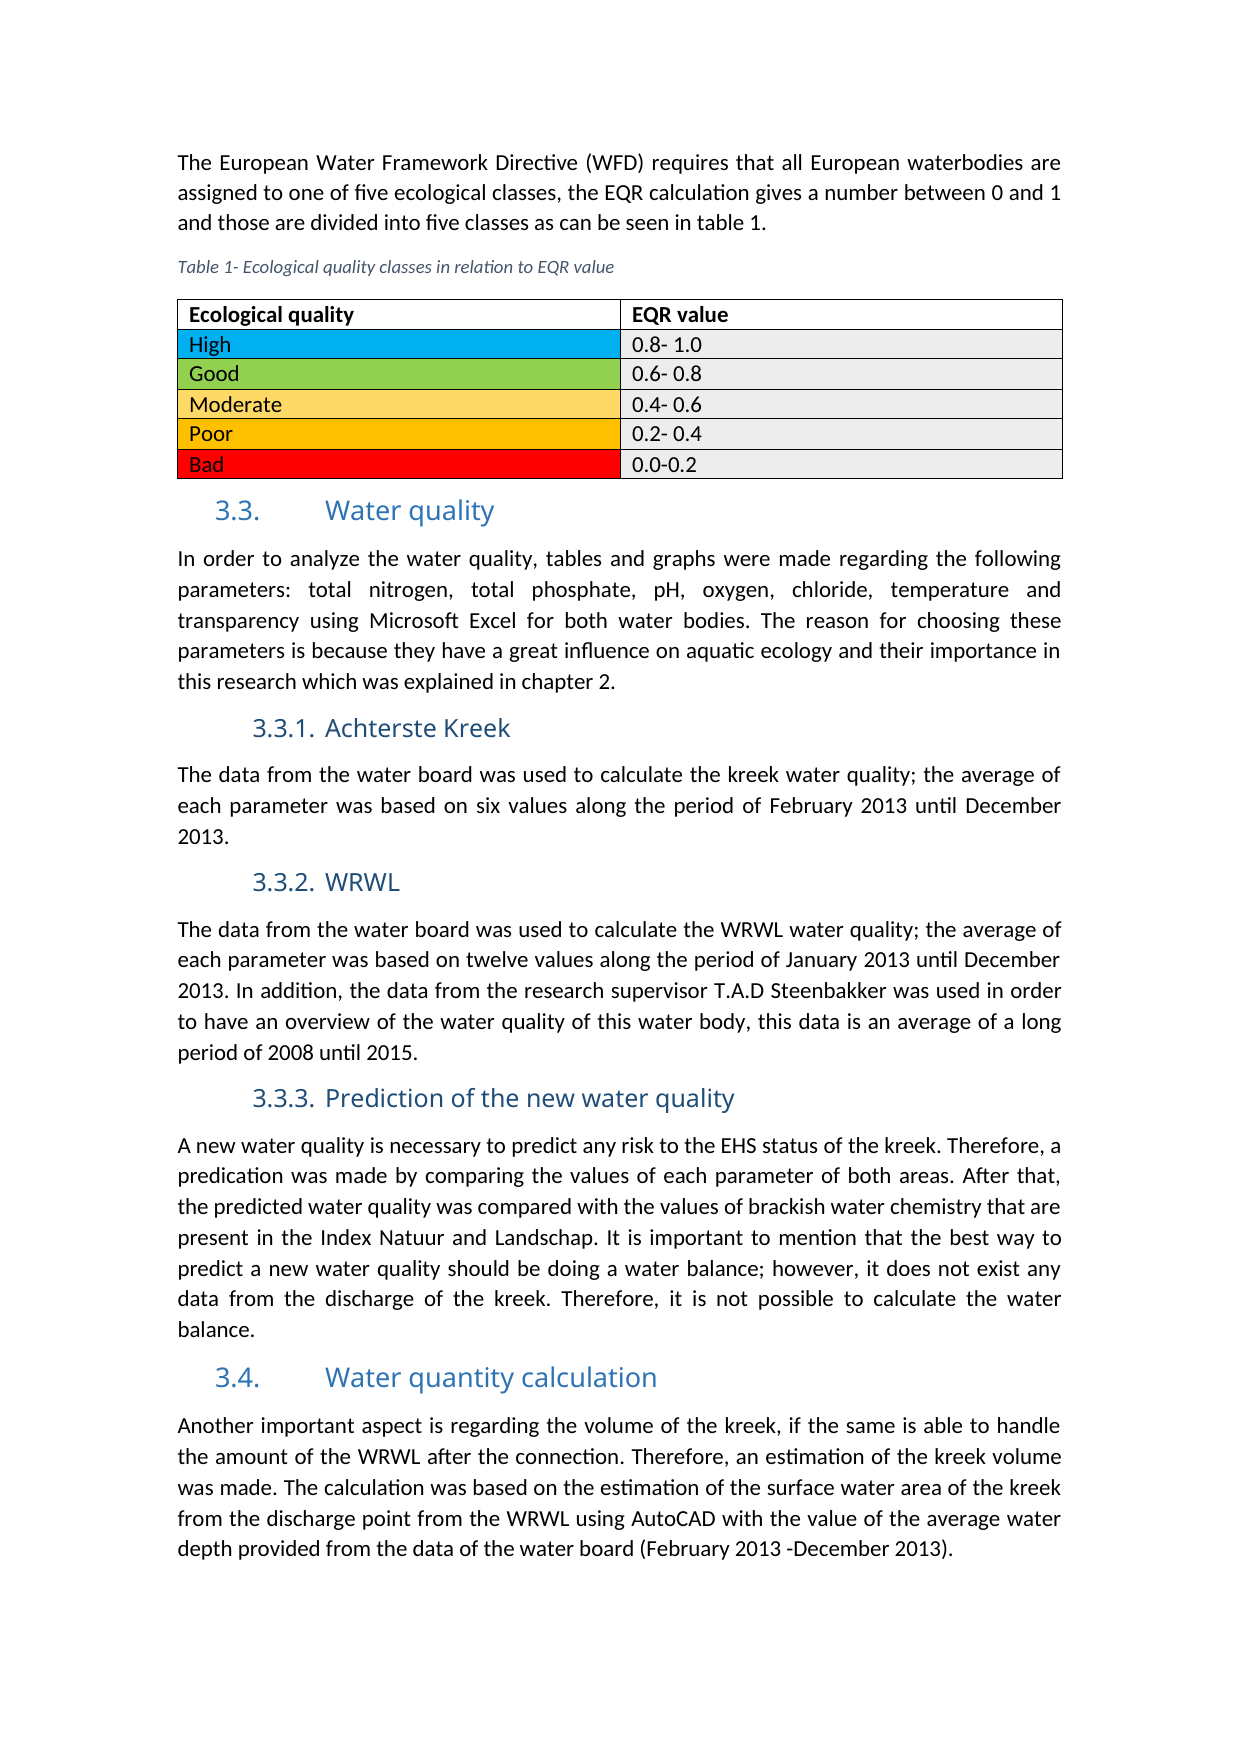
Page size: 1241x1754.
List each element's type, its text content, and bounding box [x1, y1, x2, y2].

subtitle Achterste Kreek [252, 710, 1063, 744]
text The data from the water board was used to calculate the kreek water quality; the average of each parameter was based on six values along the period of February 2013 until December 2013. [177, 760, 1063, 850]
subtitle Water quantity calculation [215, 1358, 1063, 1395]
table_cell 0.0-0.2 [621, 450, 1062, 478]
text The data from the water board was used to calculate the WRWL water quality; the average of each parameter was based on twelve values along the period of January 2013 until December 2013. In addition, the data from the research supervisor T.A.D Steenbakker was used in order to have an overview of the water quality of this water body, this data is an average of a long period of 2008 until 2015. [177, 915, 1063, 1066]
table_cell 0.6- 0.8 [621, 359, 1062, 389]
text Another important aspect is regarding the volume of the kreek, if the same is able to handle the amount of the WRWL after the connection. Therefore, an estimation of the kreek volume was made. The calculation was based on the estimation of the surface water area of the kreek from the discharge point from the WRWL using AutoCAD with the value of the average water depth provided from the data of the water board (February 2013 -December 2013). [177, 1412, 1063, 1562]
text A new water quality is necessary to predict any risk to the EHS status of the kreek. Therefore, a predication was made by comparing the values of each parameter of both areas. After that, the predicted water quality was compared with the values of brackish water chemistry that are present in the Index Natuur and Landschap. It is important to mention that the best way to predict a new water quality should be doing a water balance; however, it does not exist any data from the discharge of the kreek. Therefore, it is not possible to calculate the water balance. [177, 1131, 1063, 1343]
subtitle Water quality [215, 491, 1063, 528]
subtitle WRWL [252, 865, 1063, 899]
table_cell Moderate [178, 390, 620, 418]
table_header Ecological quality [178, 300, 620, 329]
text Table 1- Ecological quality classes in relation to EQR value [177, 255, 1063, 278]
table_cell 0.4- 0.6 [621, 390, 1062, 418]
table_cell Poor [178, 419, 620, 449]
text The European Water Framework Directive (WFD) requires that all European waterbodies are assigned to one of five ecological classes, the EQR calculation gives a number between 0 and 1 and those are divided into five classes as can be seen in table 1. [177, 148, 1063, 236]
table_cell Bad [178, 450, 620, 478]
table_cell Good [178, 359, 620, 389]
table_cell High [178, 330, 620, 358]
table_cell 0.8- 1.0 [621, 330, 1062, 358]
table_header EQR value [621, 300, 1062, 329]
text In order to analyze the water quality, tables and graphs were made regarding the following parameters: total nitrogen, total phosphate, pH, oxygen, chloride, temperature and transparency using Microsoft Excel for both water bodies. The reason for choosing these parameters is because they have a great influence on aquatic ecology and their importance in this research which was explained in chapter 2. [177, 544, 1063, 695]
subtitle Prediction of the new water quality [252, 1081, 1063, 1115]
table_cell 0.2- 0.4 [621, 419, 1062, 449]
